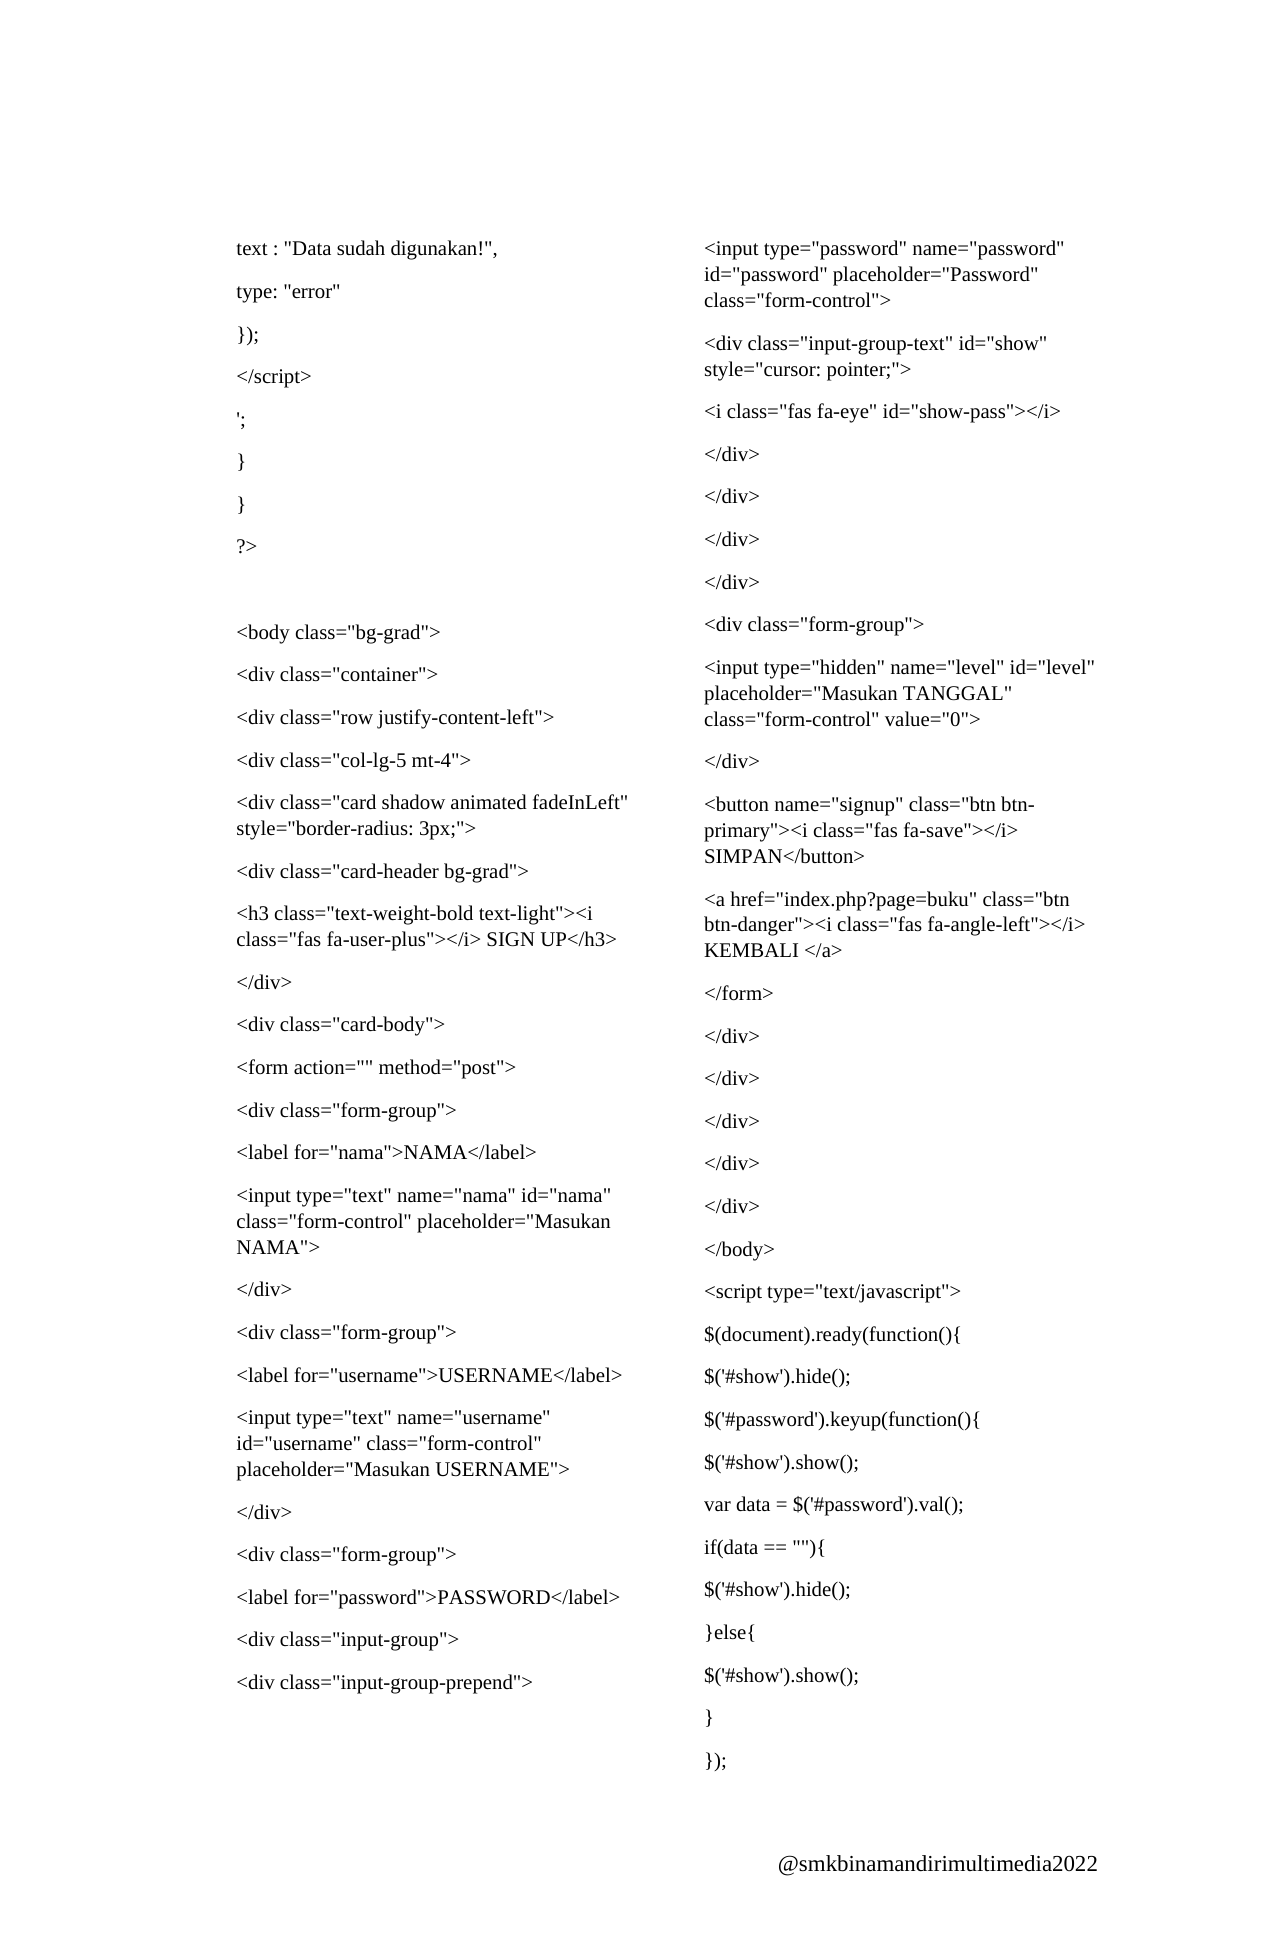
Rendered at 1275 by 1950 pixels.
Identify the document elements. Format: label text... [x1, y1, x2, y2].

text </div> [704, 1023, 1098, 1048]
text text : "Data sudah digunakan!", [236, 236, 630, 260]
text </form> [704, 981, 1098, 1005]
text </div> [704, 570, 1098, 594]
text <div class="card-body"> [236, 1012, 630, 1036]
text <input type="text" name="username" id="username" class="form-control" placeholder="Masukan USERNAME"> [236, 1405, 630, 1481]
text </div> [704, 1151, 1098, 1175]
text }); [704, 1748, 1098, 1772]
text <div class="card shadow animated fadeInLeft" style="border-radius: 3px;"> [236, 790, 630, 840]
text <h3 class="text-weight-bold text-light"><i class="fas fa-user-plus"></i> SIGN UP</h3> [236, 901, 630, 951]
text <label for="password">PASSWORD</label> [236, 1585, 630, 1609]
text $('#show').show(); [704, 1449, 1098, 1474]
text ?> [236, 534, 630, 558]
text <input type="hidden" name="level" id="level" placeholder="Masukan TANGGAL" class="form-control" value="0"> [704, 655, 1098, 731]
text <input type="password" name="password" id="password" placeholder="Password" class="form-control"> [704, 236, 1098, 312]
text <div class="input-group-prepend"> [236, 1670, 630, 1694]
text <div class="row justify-content-left"> [236, 705, 630, 729]
text var data = $('#password').val(); [704, 1492, 1098, 1516]
text <button name="signup" class="btn btn-primary"><i class="fas fa-save"></i> SIMPAN</button> [704, 792, 1098, 868]
text <div class="form-group"> [236, 1542, 630, 1566]
text <div class="col-lg-5 mt-4"> [236, 747, 630, 772]
text </div> [236, 1499, 630, 1524]
text } [236, 492, 630, 516]
text type: "error" [236, 279, 630, 303]
text <div class="form-group"> [236, 1098, 630, 1122]
text <script type="text/javascript"> [704, 1279, 1098, 1303]
text <div class="form-group"> [236, 1320, 630, 1344]
text } [704, 1705, 1098, 1729]
text <div class="form-group"> [704, 612, 1098, 636]
text <div class="input-group"> [236, 1627, 630, 1651]
text </script> [236, 364, 630, 388]
text <input type="text" name="nama" id="nama" class="form-control" placeholder="Masukan NAMA"> [236, 1183, 630, 1259]
text </body> [704, 1237, 1098, 1261]
text '; [236, 407, 630, 431]
text $(document).ready(function(){ [704, 1322, 1098, 1346]
text </div> [704, 527, 1098, 551]
text <div class="card-header bg-grad"> [236, 859, 630, 883]
text <div class="input-group-text" id="show" style="cursor: pointer;"> [704, 331, 1098, 381]
text </div> [704, 1109, 1098, 1133]
text </div> [236, 1277, 630, 1301]
text <label for="nama">NAMA</label> [236, 1140, 630, 1164]
text $('#show').hide(); [704, 1364, 1098, 1388]
text }else{ [704, 1620, 1098, 1644]
text <label for="username">USERNAME</label> [236, 1362, 630, 1387]
text </div> [704, 442, 1098, 466]
text $('#show').show(); [704, 1663, 1098, 1687]
text <a href="index.php?page=buku" class="btn btn-danger"><i class="fas fa-angle-left"></i> KEMBALI </a> [704, 886, 1098, 962]
text </div> [236, 970, 630, 994]
text </div> [704, 1066, 1098, 1090]
text } [236, 449, 630, 473]
text <body class="bg-grad"> [236, 620, 630, 644]
text </div> [704, 484, 1098, 508]
text }); [236, 321, 630, 346]
text </div> [704, 749, 1098, 773]
text <form action="" method="post"> [236, 1055, 630, 1079]
text if(data == ""){ [704, 1535, 1098, 1559]
text <div class="container"> [236, 662, 630, 686]
text $('#show').hide(); [704, 1577, 1098, 1601]
text </div> [704, 1194, 1098, 1218]
text <i class="fas fa-eye" id="show-pass"></i> [704, 399, 1098, 423]
text $('#password').keyup(function(){ [704, 1407, 1098, 1431]
